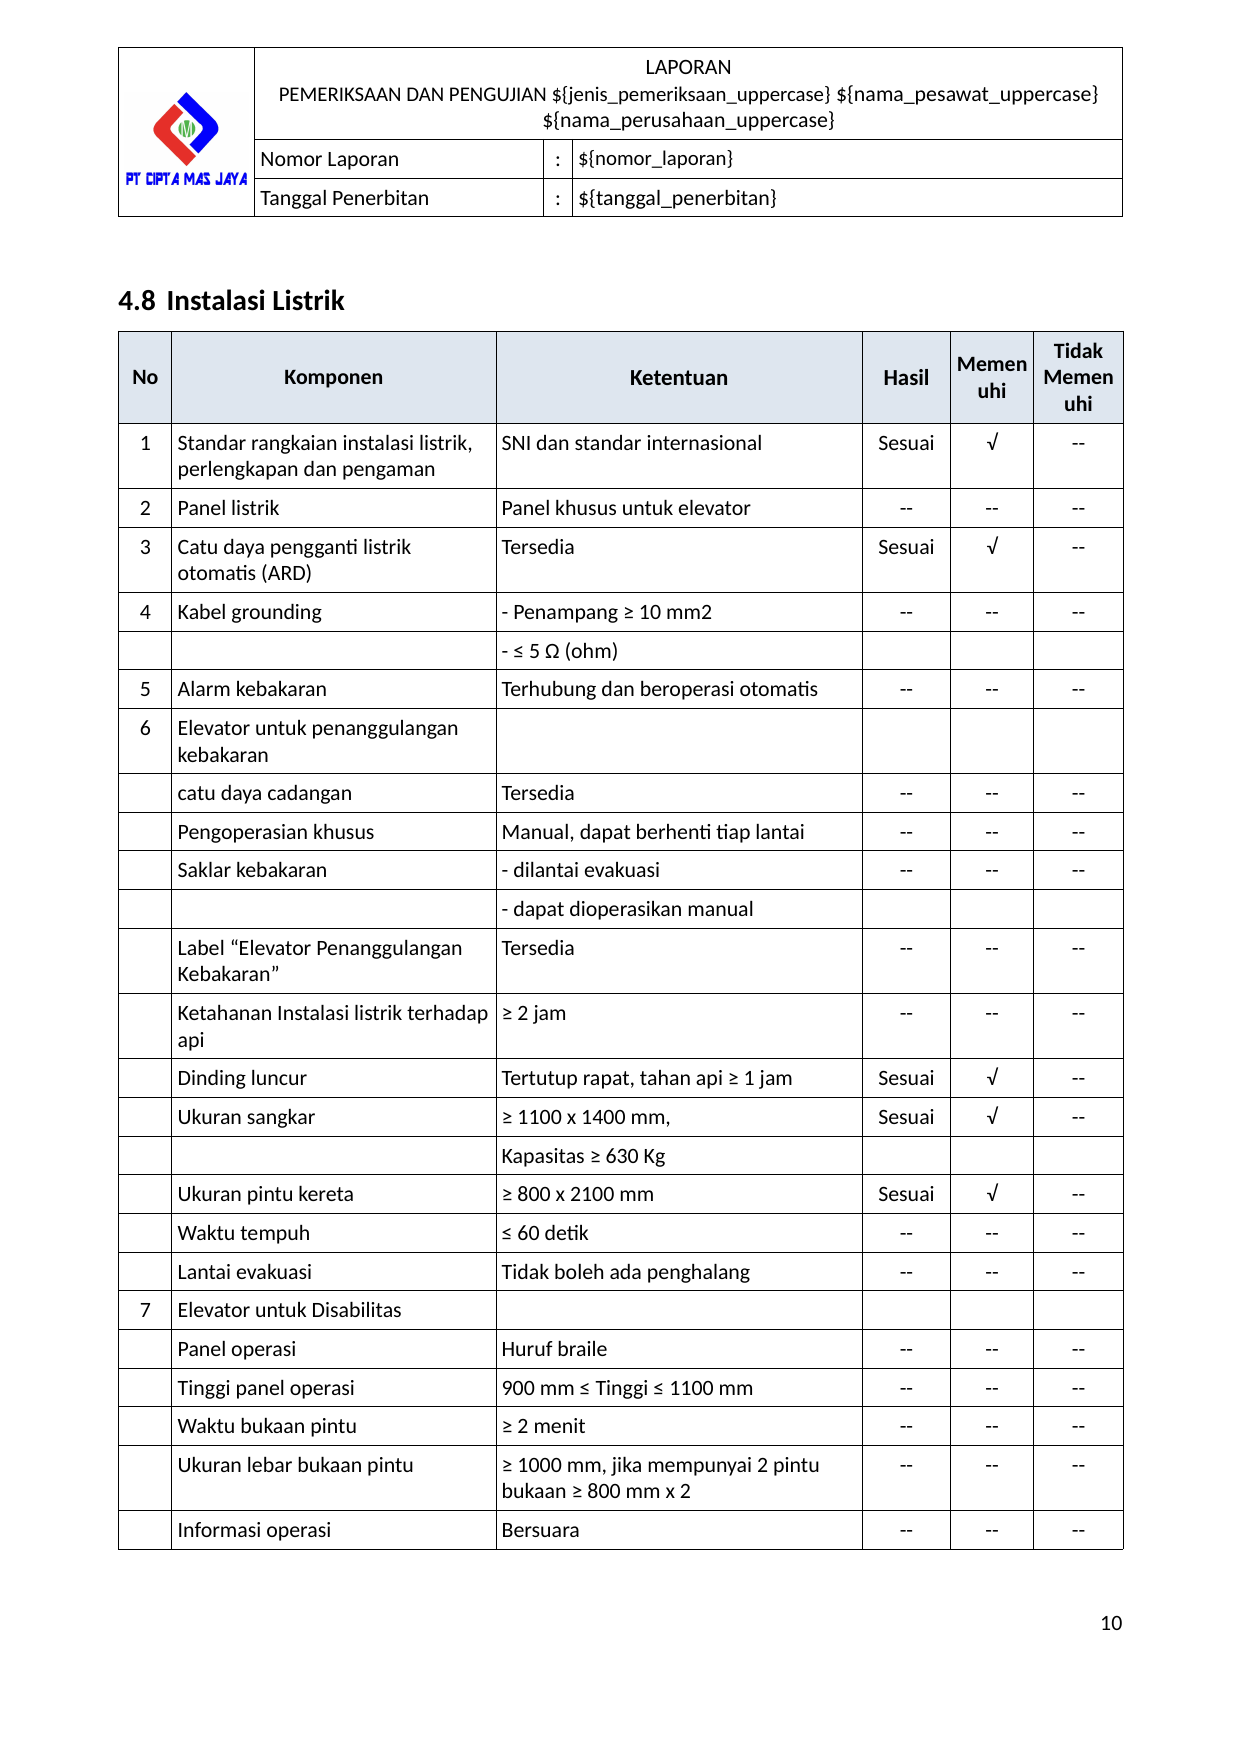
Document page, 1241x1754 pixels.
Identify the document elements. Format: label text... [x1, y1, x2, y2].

table_cell 4 [119, 593, 171, 631]
table_cell - dilantai evakuasi [497, 851, 862, 889]
table_cell Huruf braile [497, 1330, 862, 1367]
table_cell Waktu bukaan pintu [172, 1407, 496, 1445]
table_cell Tersedia [497, 528, 862, 592]
table_cell Sesuai [863, 1175, 950, 1213]
table_cell -- [863, 1446, 950, 1510]
table_header No [119, 332, 171, 423]
table_cell -- [863, 489, 950, 527]
table_cell -- [863, 929, 950, 993]
table_cell [497, 709, 862, 773]
table_cell √ [951, 528, 1033, 592]
table_cell -- [863, 813, 950, 850]
table_cell √ [951, 424, 1033, 488]
table_cell [1034, 890, 1123, 928]
table_cell Sesuai [863, 424, 950, 488]
table_cell Sesuai [863, 1098, 950, 1136]
table_cell Standar rangkaian instalasi listrik, perlengkapan dan pengaman [172, 424, 496, 488]
table_cell [119, 1369, 171, 1406]
table_cell Informasi operasi [172, 1511, 496, 1549]
table_cell 900 mm ≤ Tinggi ≤ 1100 mm [497, 1369, 862, 1406]
table_cell 6 [119, 709, 171, 773]
table_cell -- [951, 1214, 1033, 1252]
table_cell Waktu tempuh [172, 1214, 496, 1252]
table_cell [172, 632, 496, 669]
table_cell [497, 1291, 862, 1329]
table_cell [119, 1407, 171, 1445]
table_cell [119, 813, 171, 850]
table_cell -- [1034, 593, 1123, 631]
table_cell Manual, dapat berhenti tiap lantai [497, 813, 862, 850]
table_cell -- [1034, 424, 1123, 488]
table_cell Tertutup rapat, tahan api ≥ 1 jam [497, 1059, 862, 1097]
table_cell [119, 774, 171, 812]
table_cell -- [1034, 1253, 1123, 1290]
table_cell -- [863, 851, 950, 889]
table_cell -- [1034, 994, 1123, 1058]
table_cell Panel operasi [172, 1330, 496, 1367]
table_cell -- [951, 929, 1033, 993]
table_cell -- [951, 593, 1033, 631]
table_cell SNI dan standar internasional [497, 424, 862, 488]
table_cell -- [1034, 774, 1123, 812]
table_cell Dinding luncur [172, 1059, 496, 1097]
table_cell Pengoperasian khusus [172, 813, 496, 850]
table_cell [119, 1253, 171, 1290]
table_cell -- [951, 1446, 1033, 1510]
table_cell -- [1034, 670, 1123, 708]
table_cell - dapat dioperasikan manual [497, 890, 862, 928]
table_cell -- [863, 1330, 950, 1367]
table_cell [172, 1137, 496, 1174]
picture [124, 92, 249, 190]
table_cell [119, 632, 171, 669]
table_cell Sesuai [863, 528, 950, 592]
table_cell -- [863, 774, 950, 812]
table_cell -- [1034, 851, 1123, 889]
table_cell Ukuran pintu kereta [172, 1175, 496, 1213]
table_header Tidak Memenuhi [1034, 332, 1123, 423]
table_cell Kapasitas ≥ 630 Kg [497, 1137, 862, 1174]
table_cell -- [863, 670, 950, 708]
table_cell -- [863, 1407, 950, 1445]
table_cell [119, 851, 171, 889]
table_cell [119, 1059, 171, 1097]
table_cell -- [863, 593, 950, 631]
subtitle 4.8 Instalasi Listrik [118, 282, 1122, 318]
table_cell 1 [119, 424, 171, 488]
table_cell [951, 1137, 1033, 1174]
table_cell Panel khusus untuk elevator [497, 489, 862, 527]
table_cell -- [863, 1253, 950, 1290]
table_cell -- [1034, 1098, 1123, 1136]
table_cell [119, 1175, 171, 1213]
table_cell ≥ 2 jam [497, 994, 862, 1058]
table_cell -- [951, 1407, 1033, 1445]
table_cell -- [1034, 528, 1123, 592]
table_cell -- [951, 1330, 1033, 1367]
table_cell [1034, 632, 1123, 669]
table_cell Ukuran lebar bukaan pintu [172, 1446, 496, 1510]
table_cell - ≤ 5 Ω (ohm) [497, 632, 862, 669]
table_cell -- [863, 1214, 950, 1252]
table_cell [119, 929, 171, 993]
table_header Hasil [863, 332, 950, 423]
table_cell [1034, 1137, 1123, 1174]
table_cell -- [1034, 1369, 1123, 1406]
table_cell Lantai evakuasi [172, 1253, 496, 1290]
table_header Komponen [172, 332, 496, 423]
table_cell -- [951, 670, 1033, 708]
table_cell Bersuara [497, 1511, 862, 1549]
table_cell √ [951, 1175, 1033, 1213]
table_cell [119, 1446, 171, 1510]
table_cell -- [1034, 1330, 1123, 1367]
table_cell -- [951, 851, 1033, 889]
table_cell [951, 890, 1033, 928]
table_cell 3 [119, 528, 171, 592]
table_cell [951, 1291, 1033, 1329]
table_cell [119, 890, 171, 928]
table_cell [863, 1291, 950, 1329]
table_cell Panel listrik [172, 489, 496, 527]
table_cell Tersedia [497, 929, 862, 993]
table_cell [1034, 1291, 1123, 1329]
table_header Memenuhi [951, 332, 1033, 423]
table_cell [119, 1330, 171, 1367]
table_cell -- [951, 774, 1033, 812]
table_cell -- [1034, 1214, 1123, 1252]
table_cell [119, 994, 171, 1058]
table_cell ≥ 800 x 2100 mm [497, 1175, 862, 1213]
table_cell [951, 709, 1033, 773]
table_cell [863, 1137, 950, 1174]
table_header Ketentuan [497, 332, 862, 423]
table_cell [863, 632, 950, 669]
table_cell [1034, 709, 1123, 773]
table_cell [119, 1511, 171, 1549]
table_cell Alarm kebakaran [172, 670, 496, 708]
table_cell [951, 632, 1033, 669]
table_cell Tidak boleh ada penghalang [497, 1253, 862, 1290]
table_cell ≥ 2 menit [497, 1407, 862, 1445]
table_cell ≥ 1000 mm, jika mempunyai 2 pintu bukaan ≥ 800 mm x 2 [497, 1446, 862, 1510]
table_cell [119, 1098, 171, 1136]
table_cell -- [1034, 813, 1123, 850]
table_cell Kabel grounding [172, 593, 496, 631]
table_cell -- [1034, 1175, 1123, 1213]
table_cell √ [951, 1098, 1033, 1136]
table_cell 5 [119, 670, 171, 708]
table_cell [863, 709, 950, 773]
table_cell Ukuran sangkar [172, 1098, 496, 1136]
table_cell 2 [119, 489, 171, 527]
table_cell Elevator untuk penanggulangan kebakaran [172, 709, 496, 773]
table_cell Tinggi panel operasi [172, 1369, 496, 1406]
table_cell -- [1034, 929, 1123, 993]
table_cell Sesuai [863, 1059, 950, 1097]
table_cell Tersedia [497, 774, 862, 812]
table_cell -- [1034, 1511, 1123, 1549]
table_cell catu daya cadangan [172, 774, 496, 812]
table_cell Terhubung dan beroperasi otomatis [497, 670, 862, 708]
table_cell Saklar kebakaran [172, 851, 496, 889]
table_cell -- [951, 1511, 1033, 1549]
table_cell √ [951, 1059, 1033, 1097]
table_cell -- [1034, 1446, 1123, 1510]
table_cell - Penampang ≥ 10 mm2 [497, 593, 862, 631]
table_cell -- [951, 994, 1033, 1058]
table_cell [863, 890, 950, 928]
table_cell -- [863, 1369, 950, 1406]
table_cell Catu daya pengganti listrik otomatis (ARD) [172, 528, 496, 592]
table_cell -- [1034, 1059, 1123, 1097]
table_cell -- [951, 1253, 1033, 1290]
table_cell [119, 1214, 171, 1252]
table_cell ≥ 1100 x 1400 mm, [497, 1098, 862, 1136]
table_cell -- [951, 489, 1033, 527]
table_cell -- [1034, 489, 1123, 527]
table_cell 7 [119, 1291, 171, 1329]
table_cell Label “Elevator Penanggulangan Kebakaran” [172, 929, 496, 993]
table_cell -- [863, 994, 950, 1058]
table_cell -- [951, 813, 1033, 850]
table_cell [119, 1137, 171, 1174]
table_cell Elevator untuk Disabilitas [172, 1291, 496, 1329]
table_cell [172, 890, 496, 928]
table_cell Ketahanan Instalasi listrik terhadap api [172, 994, 496, 1058]
table_cell ≤ 60 detik [497, 1214, 862, 1252]
table_cell -- [951, 1369, 1033, 1406]
table_cell -- [863, 1511, 950, 1549]
table_cell -- [1034, 1407, 1123, 1445]
